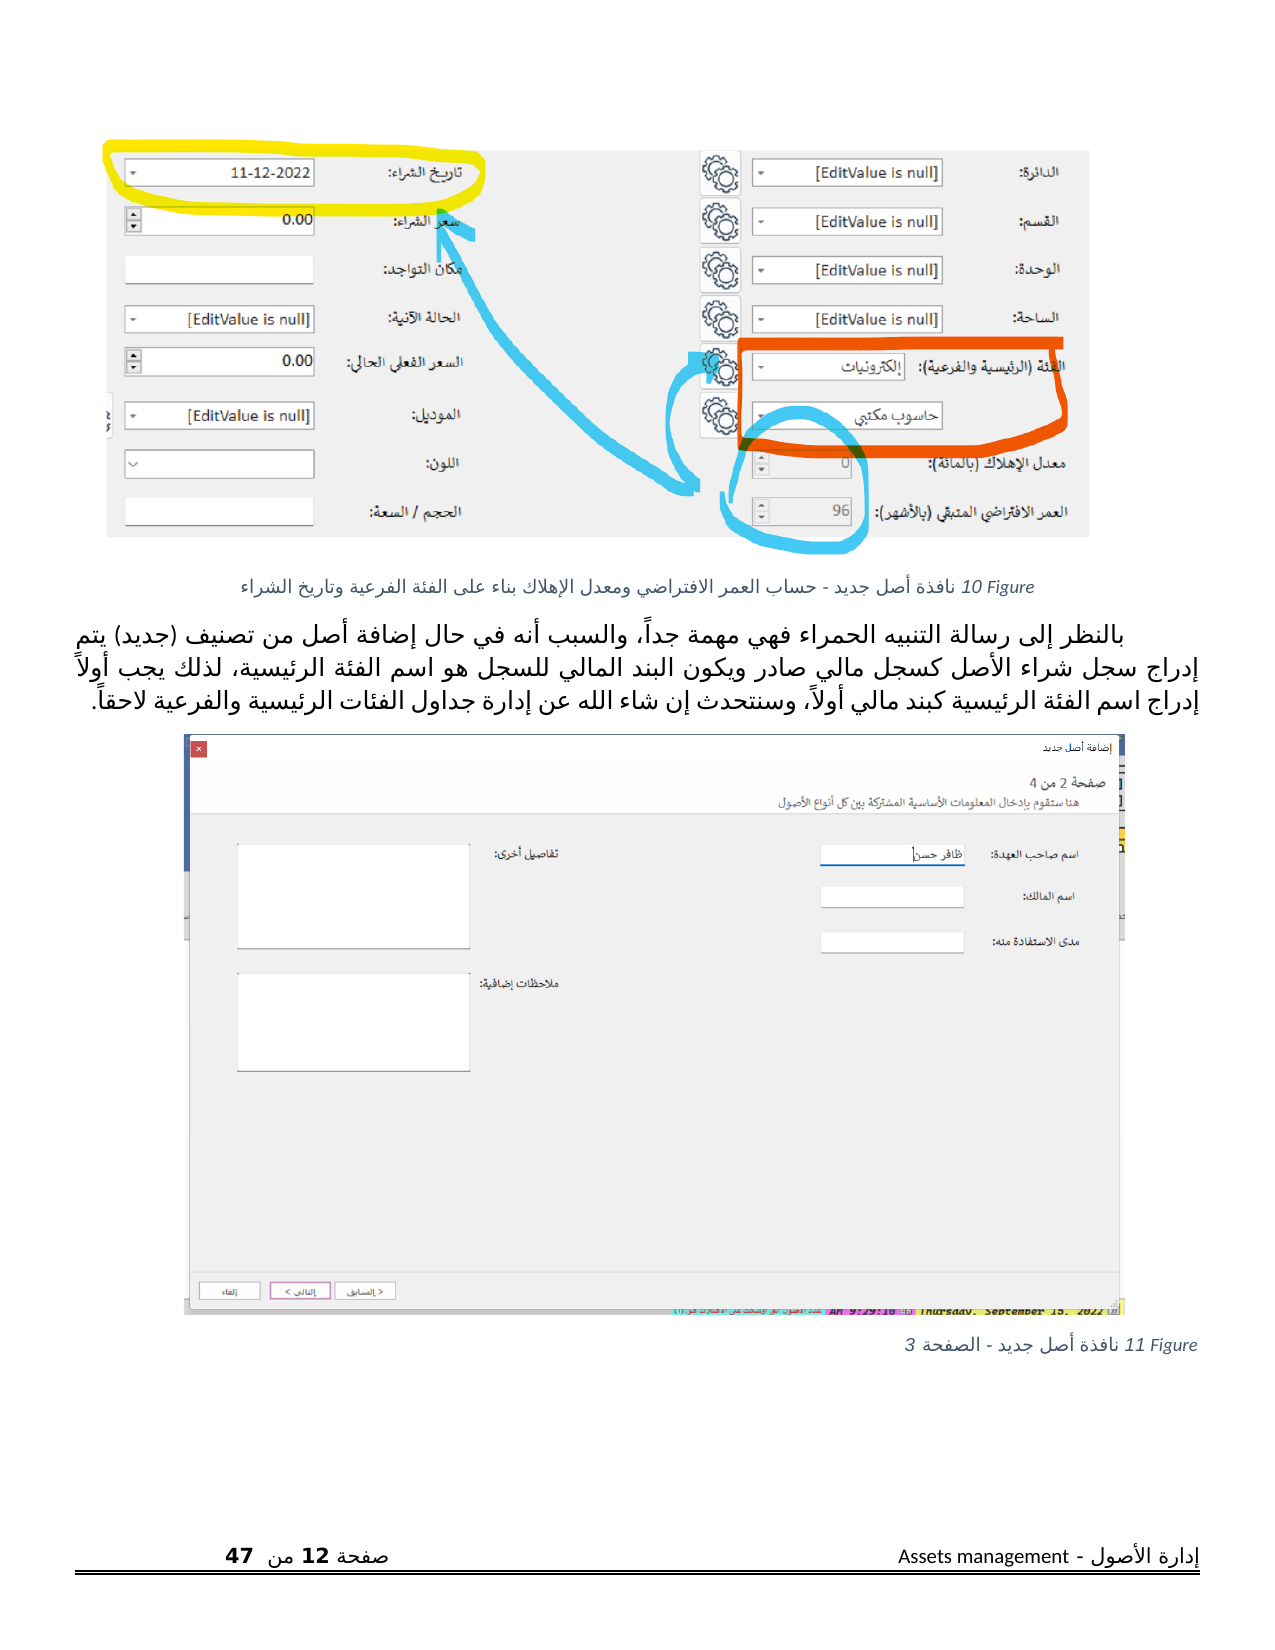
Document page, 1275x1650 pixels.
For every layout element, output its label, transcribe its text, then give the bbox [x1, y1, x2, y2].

text Figure 11 نافذة أصل جديد - الصفحة 3 [75, 1333, 1200, 1356]
text بالنظر إلى رسالة التنبيه الحمراء فهي مهمة جداً، والسبب أنه في حال إضافة أصل من تصنيف (جديد) يتم إدراج سجل شراء الأصل كسجل مالي صادر ويكون البند المالي للسجل هو اسم الفئة الرئيسية، لذلك يجب أولاً إدراج اسم الفئة الرئيسية كبند مالي أولاً، وسنتحدث إن شاء الله عن إدارة جداول الفئات الرئيسية والفرعية لاحقاً. [75, 619, 1200, 715]
text Figure 10 نافذة أصل جديد - حساب العمر الافتراضي ومعدل الإهلاك بناء على الفئة الفرعية وتاريخ الشراء [75, 575, 1200, 598]
picture [183, 734, 1125, 1315]
picture [93, 131, 1107, 557]
